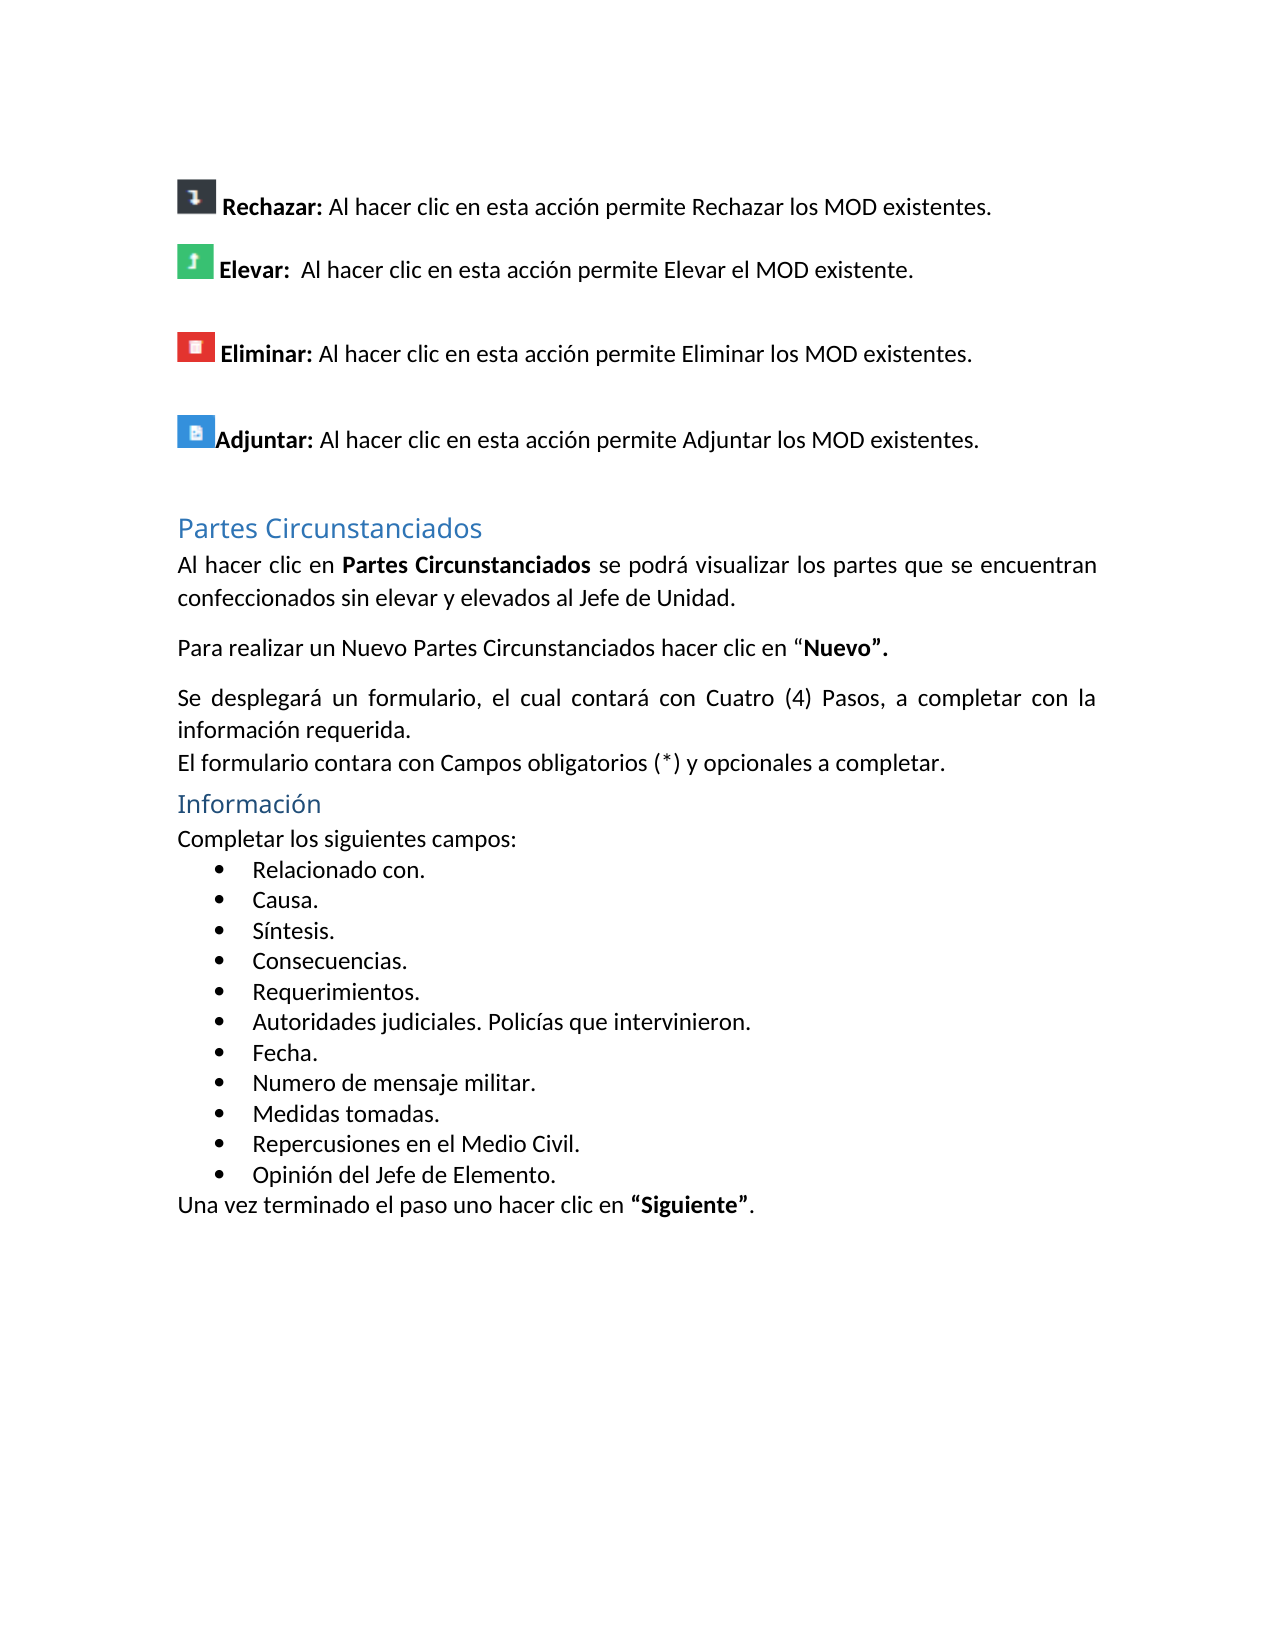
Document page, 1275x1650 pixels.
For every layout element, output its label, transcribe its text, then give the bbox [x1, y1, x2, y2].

text Eliminar: Al hacer clic en esta acción permite Eliminar los MOD existentes. [177, 332, 1098, 368]
subtitle Partes Circunstanciados [177, 510, 1098, 547]
picture [177, 415, 216, 448]
text Rechazar: Al hacer clic en esta acción permite Rechazar los MOD existentes. [177, 178, 1098, 221]
list Relacionado con. [215, 854, 1119, 884]
text Se desplegará un formulario, el cual contará con Cuatro (4) Pasos, a completar con la información requerida. [177, 682, 1098, 745]
list Requerimientos. [215, 976, 1119, 1007]
picture [177, 332, 215, 362]
text El formulario contara con Campos obligatorios (*) y opcionales a completar. [177, 747, 1098, 778]
list Fecha. [215, 1037, 1119, 1068]
text Al hacer clic en Partes Circunstanciados se podrá visualizar los partes que se encuentran confeccionados sin elevar y elevados al Jefe de Unidad. [177, 549, 1098, 613]
list Autoridades judiciales. Policías que intervinieron. [215, 1007, 1119, 1037]
list Consecuencias. [215, 946, 1119, 976]
list Repercusiones en el Medio Civil. [215, 1129, 1119, 1159]
list Síntesis. [215, 915, 1119, 946]
text Elevar: Al hacer clic en esta acción permite Elevar el MOD existente. [177, 244, 1098, 285]
picture [177, 178, 217, 216]
text Completar los siguientes campos: [177, 823, 1119, 854]
list Medidas tomadas. [215, 1098, 1119, 1129]
list Opinión del Jefe de Elemento. [215, 1159, 1119, 1190]
picture [177, 244, 214, 279]
text Adjuntar: Al hacer clic en esta acción permite Adjuntar los MOD existentes. [177, 415, 1098, 454]
list Causa. [215, 884, 1119, 915]
text Para realizar un Nuevo Partes Circunstanciados hacer clic en “Nuevo”. [177, 632, 1098, 663]
list Numero de mensaje militar. [215, 1068, 1119, 1098]
text Una vez terminado el paso uno hacer clic en “Siguiente”. [177, 1190, 1098, 1220]
subtitle Información [177, 787, 1098, 821]
